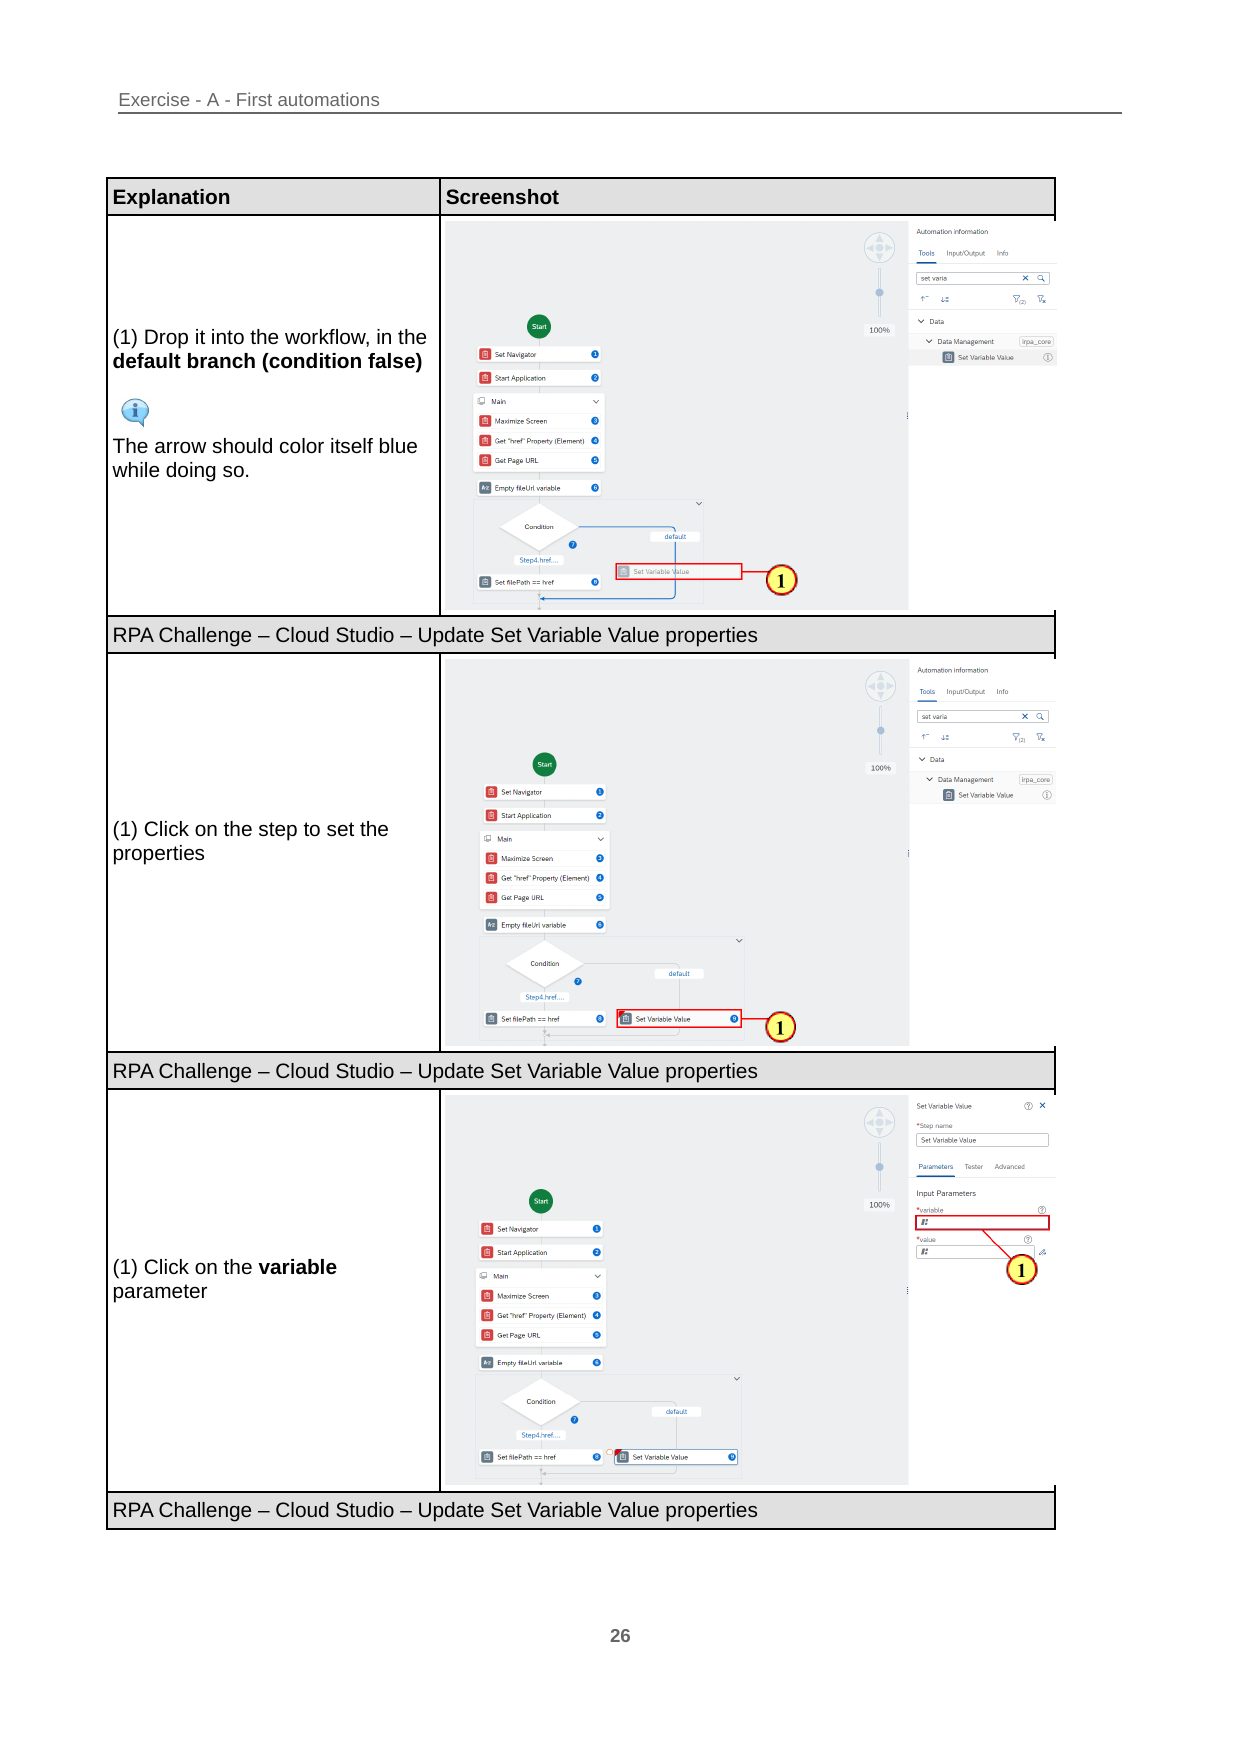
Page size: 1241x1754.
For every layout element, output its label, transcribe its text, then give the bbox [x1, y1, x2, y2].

picture [445, 659, 1056, 1046]
table_cell RPA Challenge – Cloud Studio – Update Set Variable Value properties [108, 617, 1054, 652]
table_cell (1) Click on the step to set the properties [108, 654, 439, 1051]
table_cell [441, 216, 1054, 615]
table_cell [441, 1090, 1054, 1491]
table_cell (1) Drop it into the workflow, in the default branch (condition false) The arrow should color itself blue while doing so. [108, 216, 439, 615]
picture [445, 221, 1057, 610]
picture [118, 396, 152, 430]
picture [445, 1095, 1056, 1485]
table_header Explanation [108, 179, 439, 214]
table_cell [441, 654, 1054, 1051]
table_cell (1) Click on the variable parameter [108, 1090, 439, 1491]
table_cell RPA Challenge – Cloud Studio – Update Set Variable Value properties [108, 1053, 1054, 1088]
table_cell RPA Challenge – Cloud Studio – Update Set Variable Value properties [108, 1493, 1054, 1528]
table_header Screenshot [441, 179, 1054, 214]
